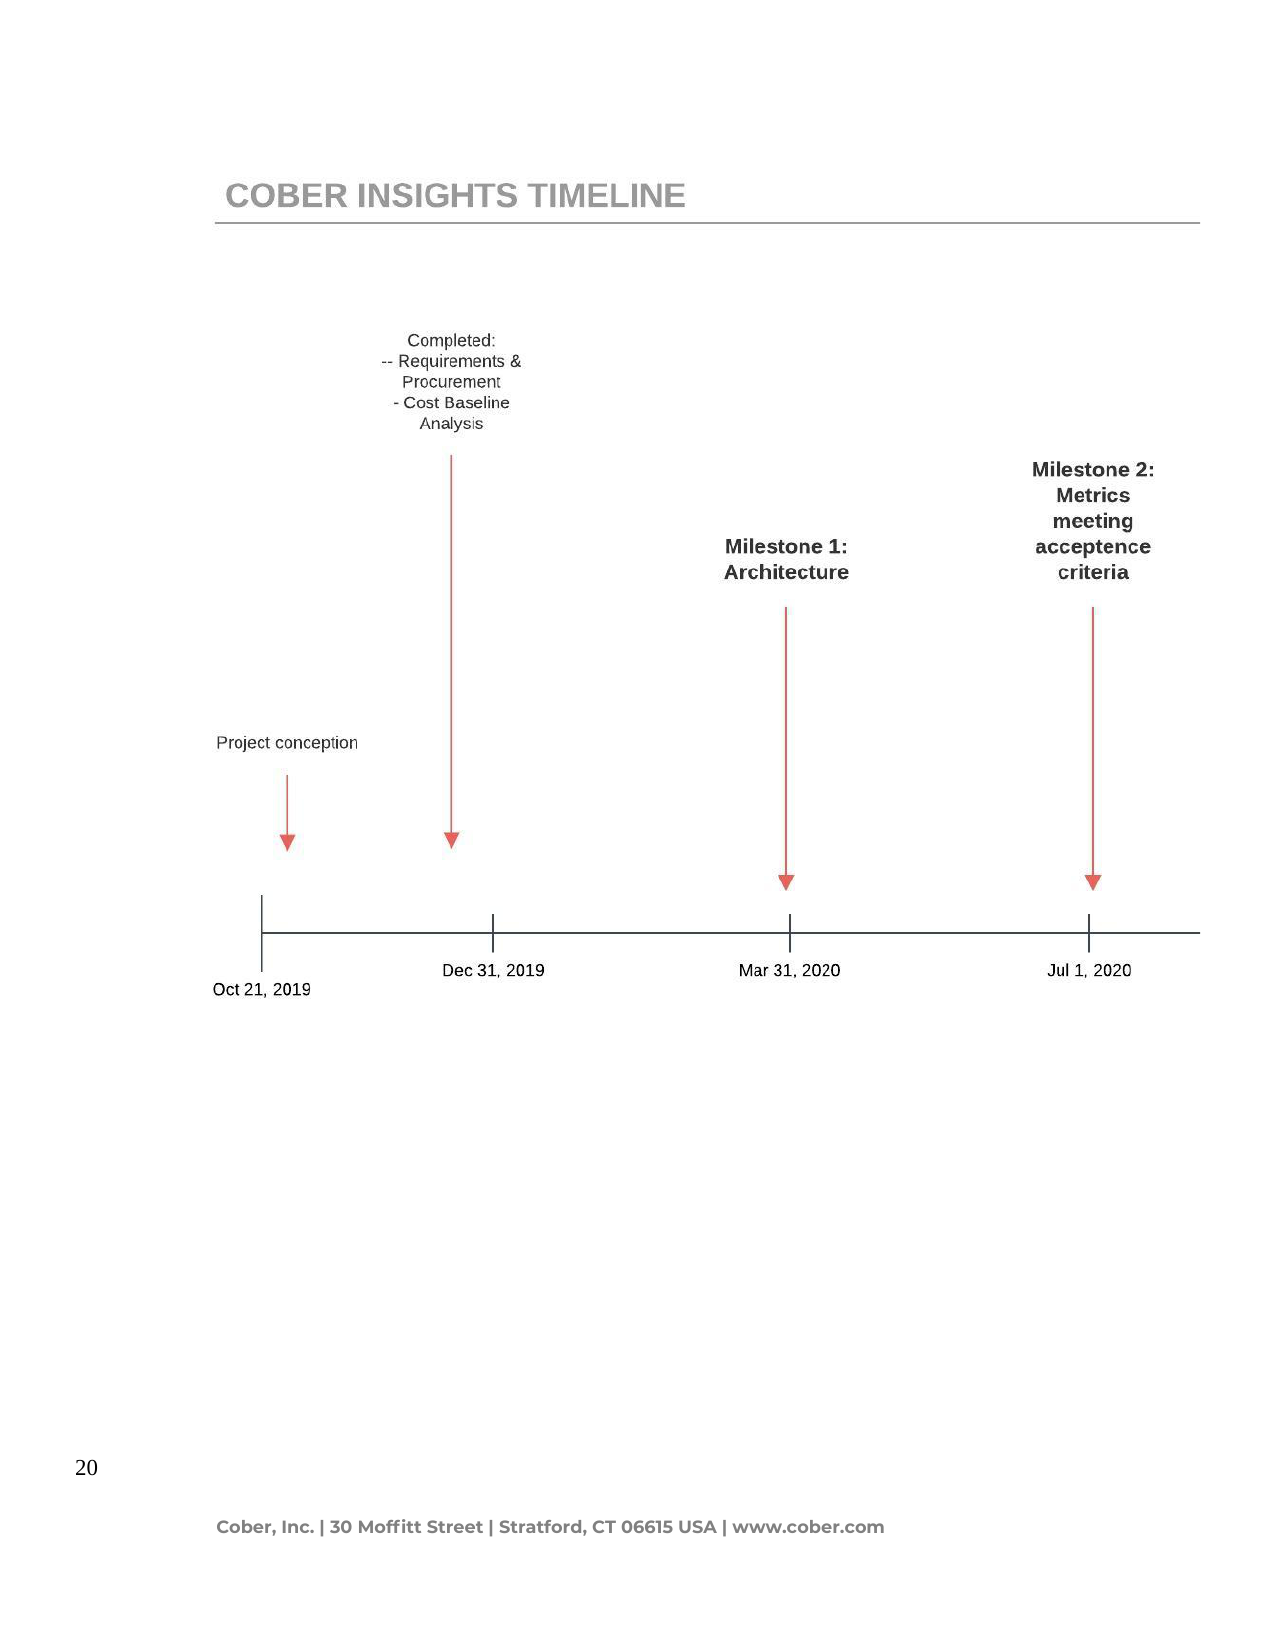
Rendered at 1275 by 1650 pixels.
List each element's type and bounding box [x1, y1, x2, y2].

picture [75, 138, 1200, 1048]
